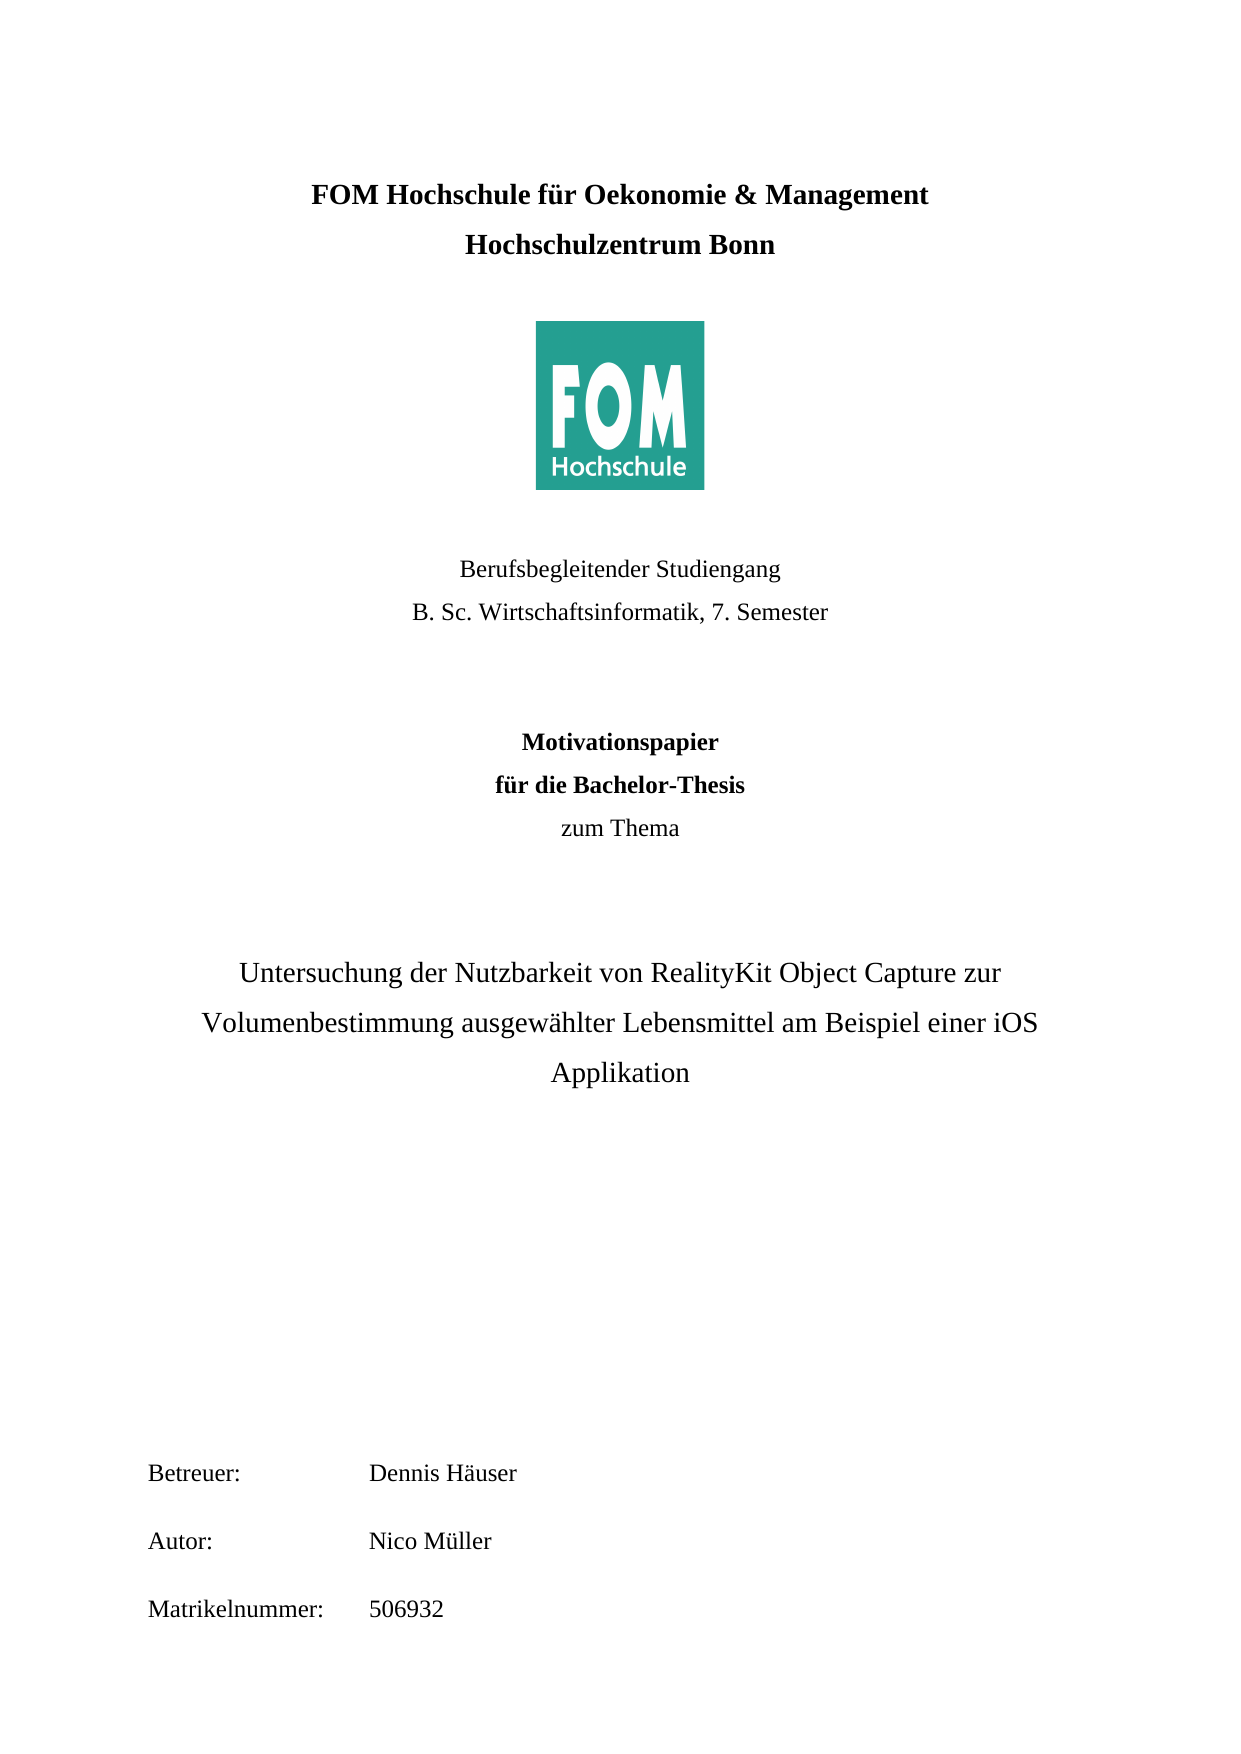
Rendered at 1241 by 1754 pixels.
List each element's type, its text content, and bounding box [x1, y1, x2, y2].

text Autor: Nico Müller [148, 1526, 1092, 1555]
text Matrikelnummer: 506932 [148, 1594, 1092, 1623]
text B. Sc. Wirtschaftsinformatik, 7. Semester [148, 597, 1092, 626]
text zum Thema [148, 813, 1092, 842]
picture [535, 321, 705, 490]
text Untersuchung der Nutzbarkeit von RealityKit Object Capture zur Volumenbestimmung ausgewählter Lebensmittel am Beispiel einer iOS Applikation [148, 955, 1092, 1089]
text Betreuer: Dennis Häuser [148, 1458, 1092, 1487]
text Berufsbegleitender Studiengang [148, 554, 1092, 583]
text für die Bachelor-Thesis [148, 770, 1092, 799]
text Motivationspapier [148, 727, 1092, 756]
text Hochschulzentrum Bonn [148, 227, 1092, 261]
text FOM Hochschule für Oekonomie & Management [148, 177, 1092, 211]
